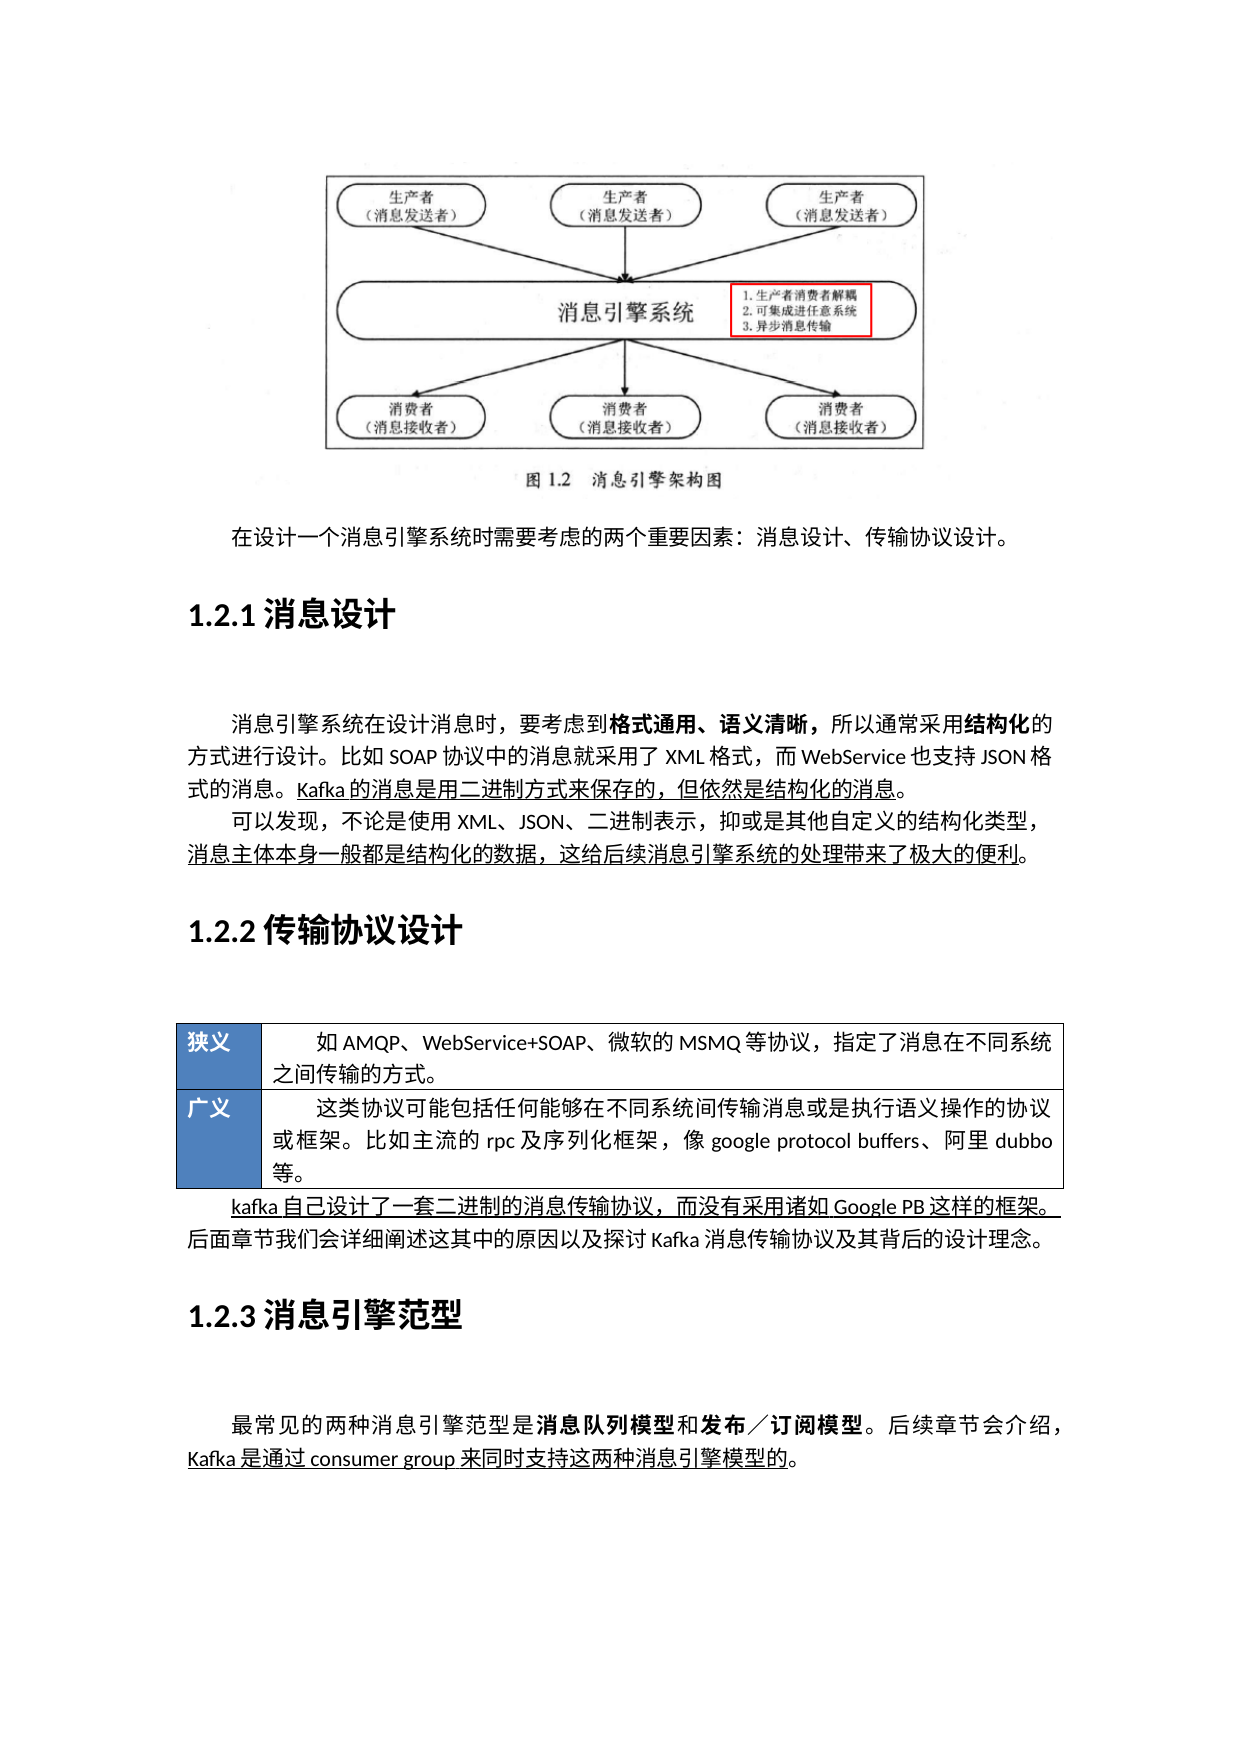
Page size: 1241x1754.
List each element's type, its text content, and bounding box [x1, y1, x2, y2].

text 在设计一个消息引擎系统时需要考虑的两个重要因素：消息设计、传输协议设计。 [187, 519, 1053, 552]
table_header 狭义 [177, 1024, 261, 1089]
subtitle 1.2.1 消息设计 [187, 579, 1053, 644]
table_cell 这类协议可能包括任何能够在不同系统间传输消息或是执行语义操作的协议或框架。比如主流的rpc及序列化框架，像google protocol buffers、阿里dubbo等。 [262, 1090, 1063, 1188]
subtitle 1.2.2 传输协议设计 [187, 896, 1053, 961]
text 后面章节我们会详细阐述这其中的原因以及探讨Kafka消息传输协议及其背后的设计理念。 [187, 1221, 1053, 1254]
subtitle 1.2.3 消息引擎范型 [187, 1281, 1053, 1346]
text kafka自己设计了一套二进制的消息传输协议，而没有采用诸如Google PB这样的框架。 [187, 1189, 1053, 1221]
text 最常见的两种消息引擎范型是消息队列模型和发布／订阅模型。后续章节会介绍，Kafka是通过consumer group来同时支持这两种消息引擎模型的。 [187, 1408, 1053, 1473]
table_cell 广义 [177, 1090, 261, 1188]
picture [187, 162, 1053, 499]
table_header 如AMQP、WebService+SOAP、微软的MSMQ等协议，指定了消息在不同系统之间传输的方式。 [262, 1024, 1063, 1089]
text 消息引擎系统在设计消息时，要考虑到格式通用、语义清晰，所以通常采用结构化的方式进行设计。比如SOAP协议中的消息就采用了XML格式，而WebService也支持JSON格式的消息。Kafka的消息是用二进制方式来保存的，但依然是结构化的消息。 [187, 706, 1053, 804]
text 可以发现，不论是使用XML、JSON、二进制表示，抑或是其他自定义的结构化类型，消息主体本身一般都是结构化的数据，这给后续消息引擎系统的处理带来了极大的便利。 [187, 804, 1053, 869]
